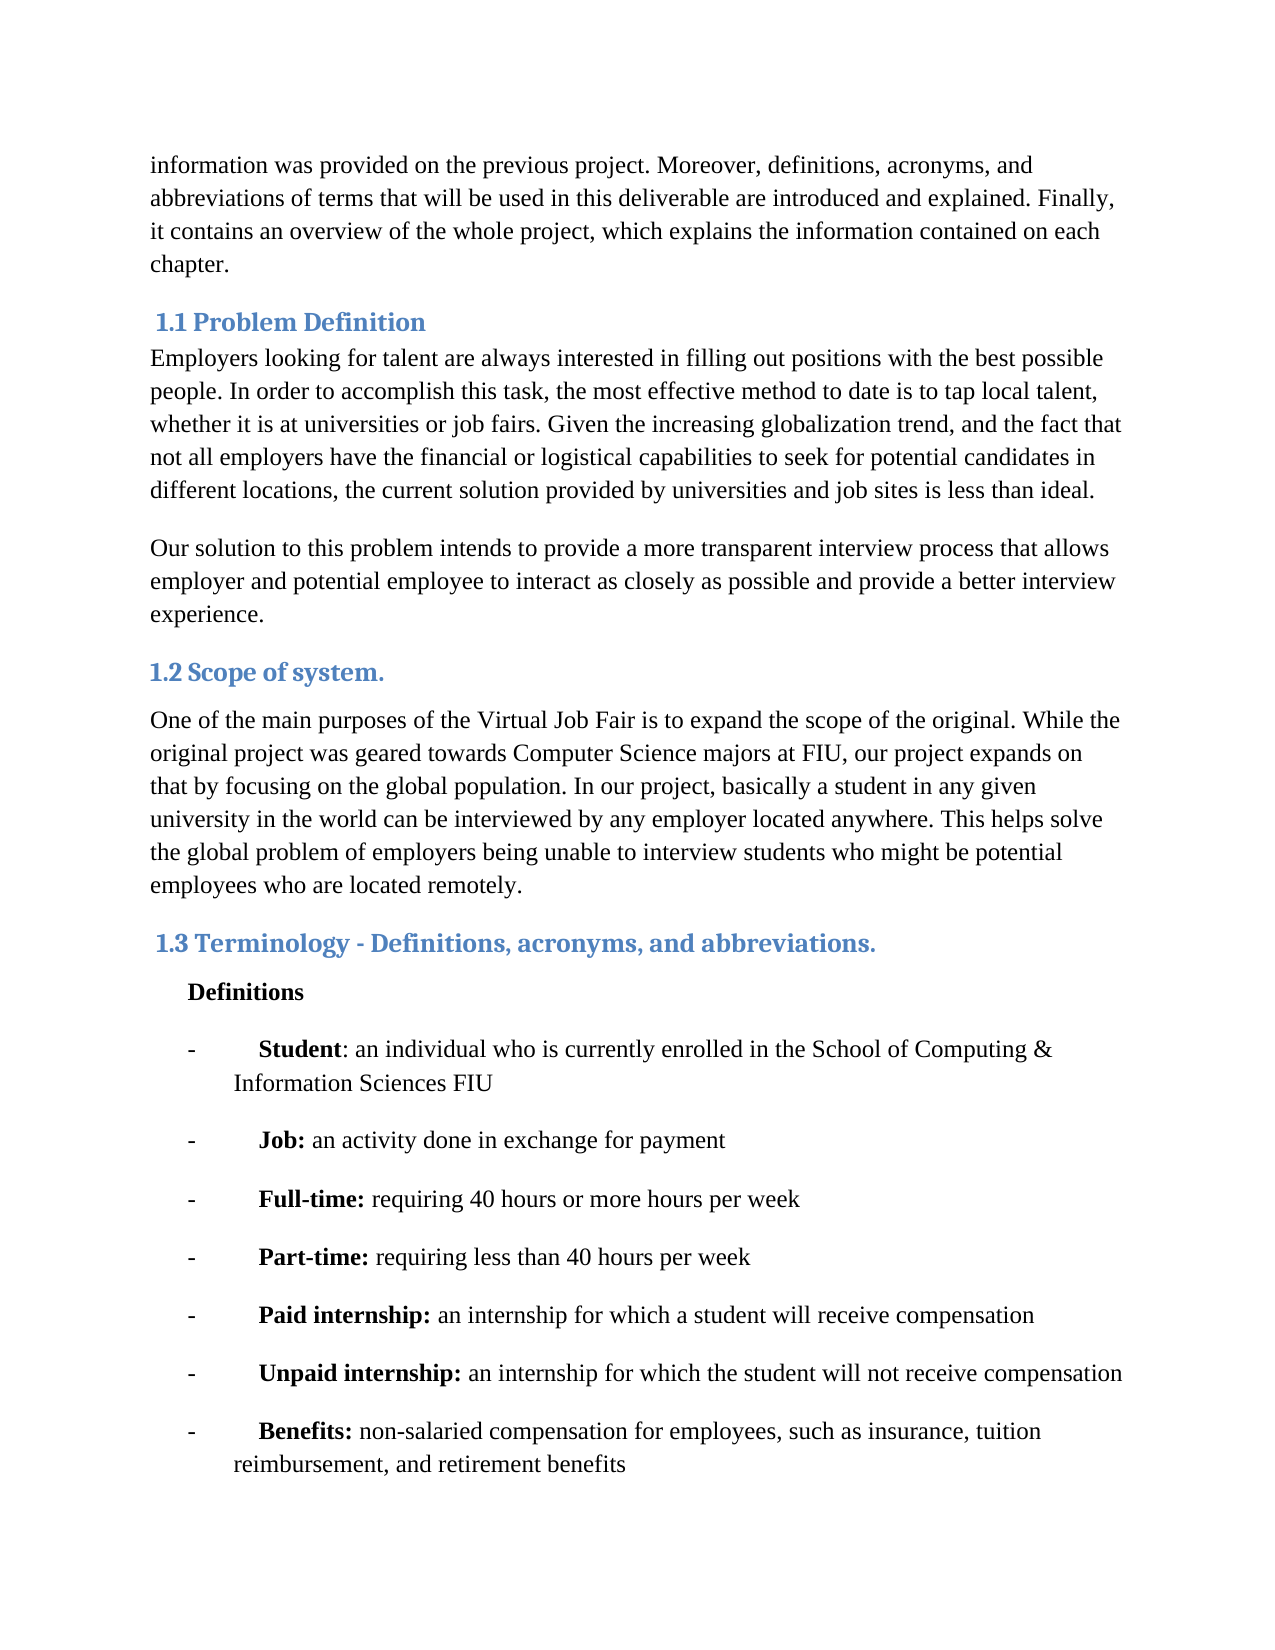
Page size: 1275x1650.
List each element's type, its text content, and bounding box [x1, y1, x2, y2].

text - Full-time: requiring 40 hours or more hours per week [187, 1184, 1125, 1212]
subtitle 1.3 Terminology - Definitions, acronyms, and abbreviations. [150, 928, 1125, 959]
text - Paid internship: an internship for which a student will receive compensation [187, 1300, 1125, 1328]
text - Unpaid internship: an internship for which the student will not receive compensation [187, 1358, 1125, 1386]
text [150, 150, 1125, 278]
text - Part-time: requiring less than 40 hours per week [187, 1242, 1125, 1270]
text - Benefits: non-salaried compensation for employees, such as insurance, tuition reimbursement, and retirement benefits [187, 1416, 1125, 1477]
text Definitions [187, 977, 1125, 1005]
text One of the main purposes of the Virtual Job Fair is to expand the scope of the original. While the original project was geared towards Computer Science majors at FIU, our project expands on that by focusing on the global population. In our project, basically a student in any given university in the world can be interviewed by any employer located anywhere. This helps solve the global problem of employers being unable to interview students who might be potential employees who are located remotely. [150, 705, 1125, 899]
subtitle 1.2 Scope of system. [150, 657, 1125, 688]
text - Student: an individual who is currently enrolled in the School of Computing & Information Sciences FIU [187, 1034, 1125, 1096]
subtitle 1.1 Problem Definition [150, 307, 1125, 338]
text Our solution to this problem intends to provide a more transparent interview process that allows employer and potential employee to interact as closely as possible and provide a better interview experience. [150, 533, 1125, 628]
text - Job: an activity done in exchange for payment [187, 1126, 1125, 1154]
text Employers looking for talent are always interested in filling out positions with the best possible people. In order to accomplish this task, the most effective method to date is to tap local talent, whether it is at universities or job fairs. Given the increasing globalization trend, and the fact that not all employers have the financial or logistical capabilities to seek for potential candidates in different locations, the current solution provided by universities and job sites is less than ideal. [150, 343, 1125, 504]
